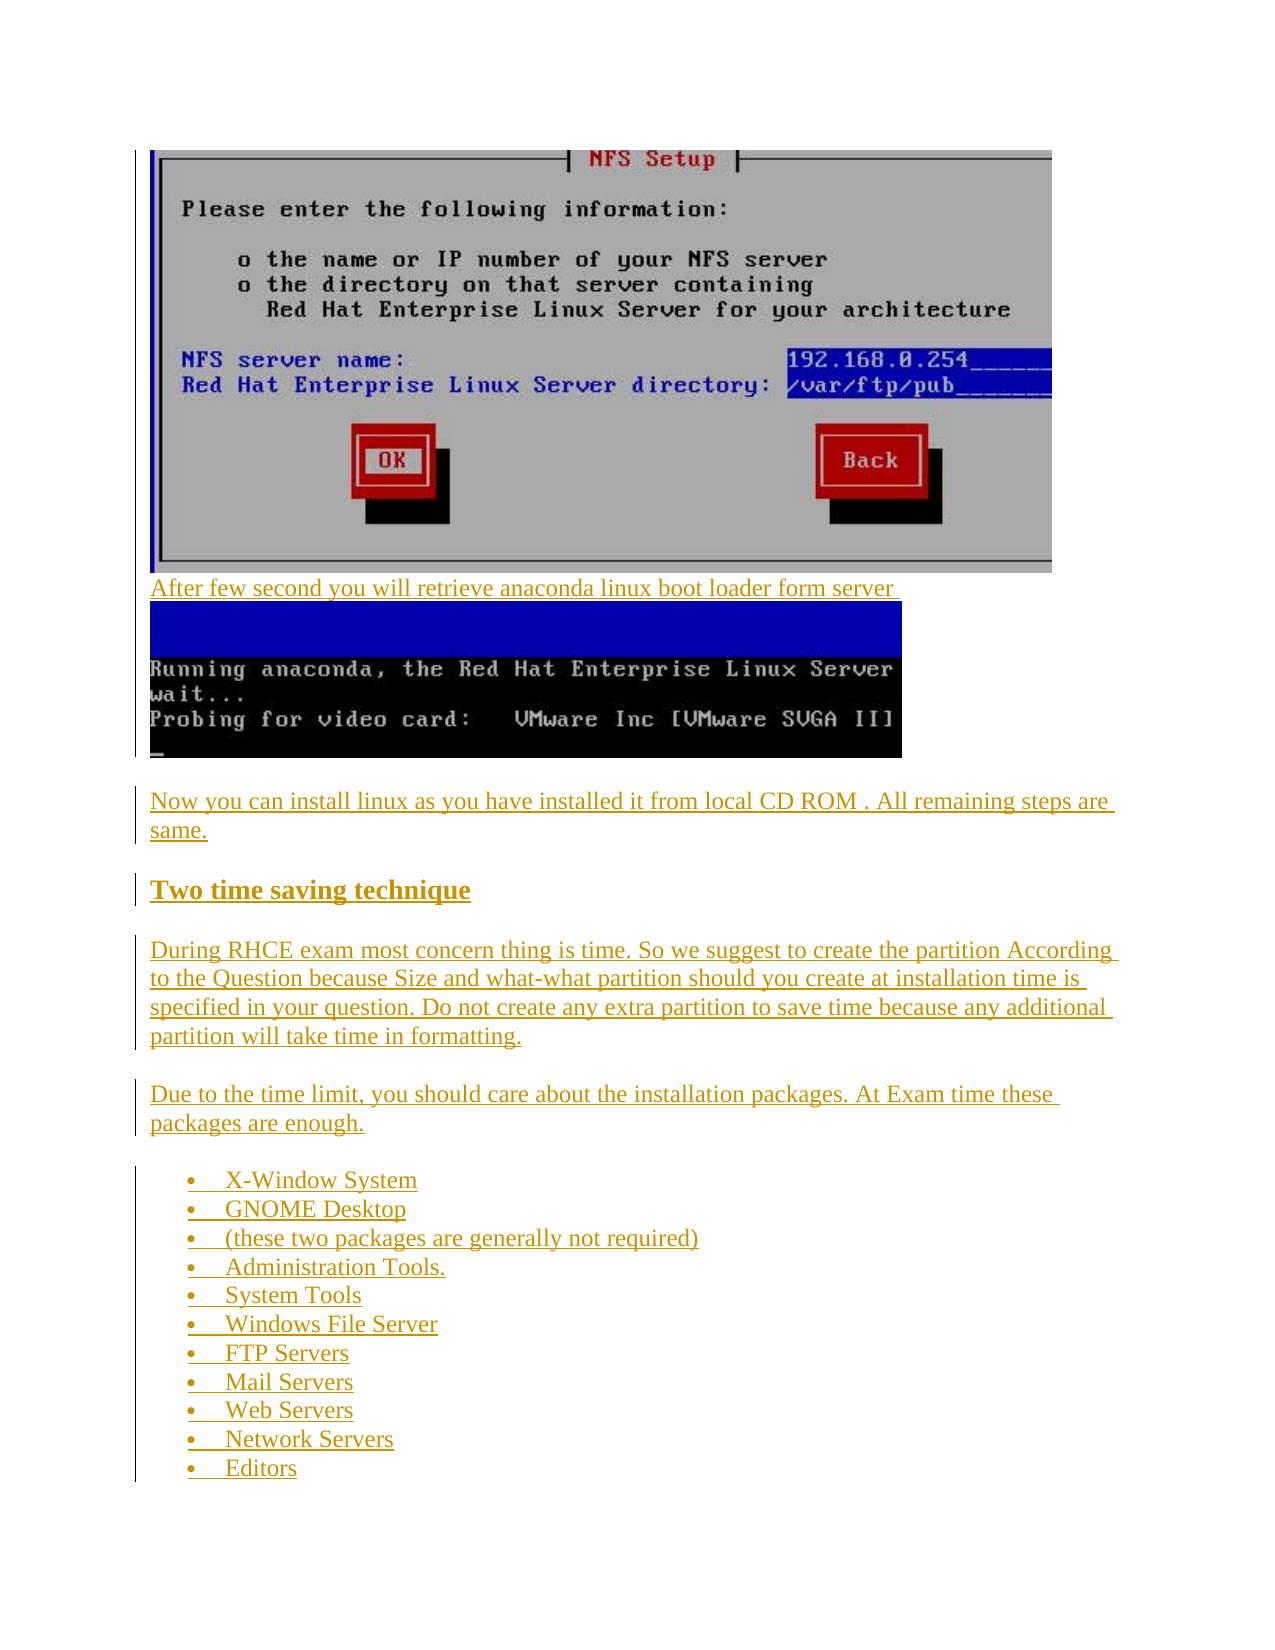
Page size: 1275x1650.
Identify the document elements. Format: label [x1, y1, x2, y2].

picture [150, 601, 902, 758]
picture [150, 150, 1052, 573]
